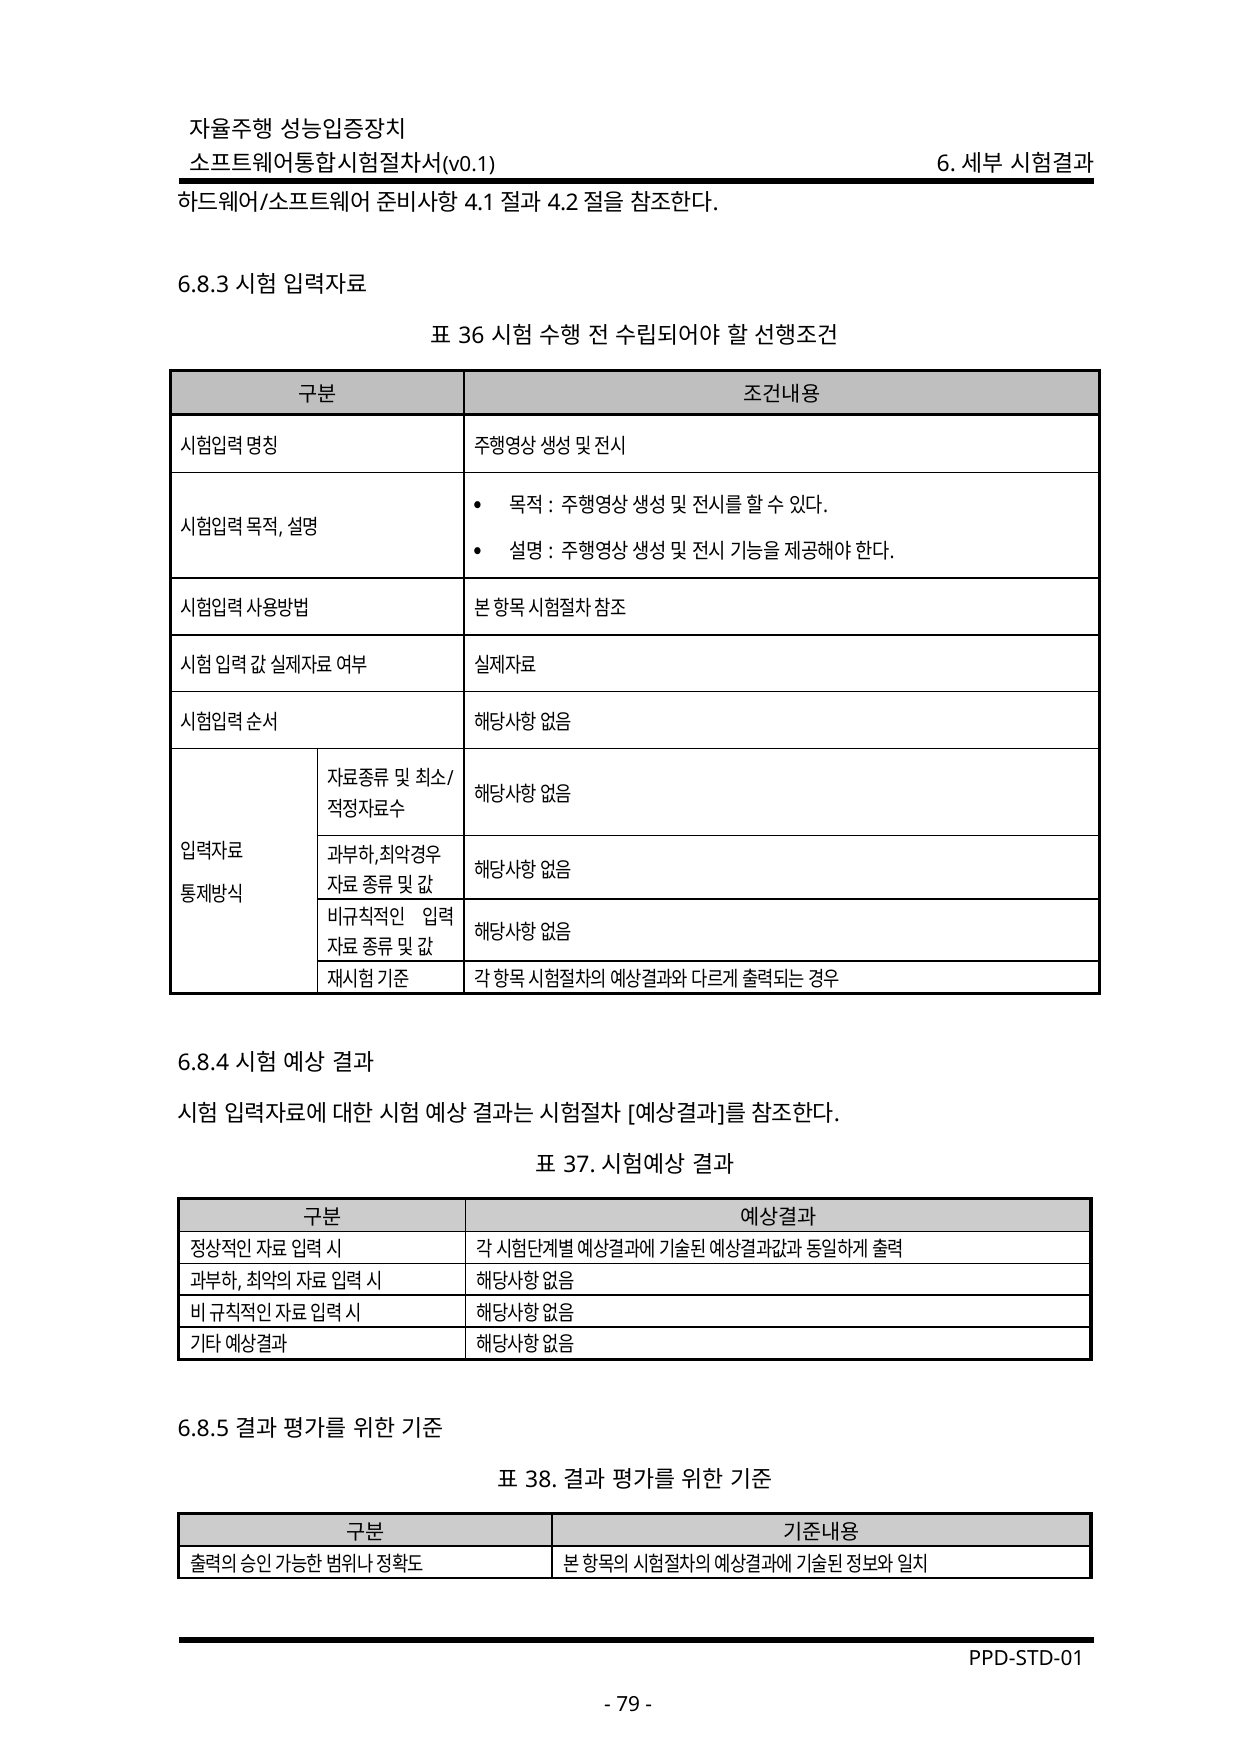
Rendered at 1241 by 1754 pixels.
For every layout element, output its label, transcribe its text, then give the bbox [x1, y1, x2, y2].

table_cell 재시험 기준 [318, 962, 463, 992]
table_cell 해당사항 없음 [465, 836, 1098, 898]
table_cell 비 규칙적인 자료 입력 시 [180, 1296, 465, 1326]
table_cell 해당사항 없음 [466, 1264, 1089, 1294]
text 시험 입력자료 [177, 266, 1092, 300]
table_cell 비규칙적인 입력 자료 종류 및 값 [318, 900, 463, 960]
table_header 기준내용 [553, 1515, 1089, 1545]
table_cell 본 항목의 시험절차의 예상결과에 기술된 정보와 일치 [553, 1547, 1089, 1577]
table_cell 해당사항 없음 [466, 1296, 1089, 1326]
table_cell 목적 : 주행영상 생성 및 전시를 할 수 있다. 설명 : 주행영상 생성 및 전시 기능을 제공해야 한다. [465, 473, 1098, 577]
table_cell 주행영상 생성 및 전시 [465, 416, 1098, 472]
table_cell 시험입력 사용방법 [172, 579, 463, 634]
table_cell 시험입력 목적, 설명 [172, 473, 463, 577]
table_cell 해당사항 없음 [465, 900, 1098, 960]
text 시험 예상 결과 [177, 1044, 1092, 1077]
table_cell 정상적인 자료 입력 시 [180, 1232, 465, 1262]
table_cell 기타 예상결과 [180, 1328, 465, 1358]
text 하드웨어/소프트웨어 준비사항 4.1절과 4.2절을 참조한다. [177, 177, 1092, 217]
table_header 구분 [172, 372, 463, 413]
text 시험 입력자료에 대한 시험 예상 결과는 시험절차 [예상결과]를 참조한다. [177, 1095, 1092, 1128]
table_cell 출력의 승인 가능한 범위나 정확도 [180, 1547, 551, 1577]
table_cell 해당사항 없음 [466, 1328, 1089, 1358]
table_cell 입력자료 통제방식 [172, 749, 317, 992]
table_cell 해당사항 없음 [465, 692, 1098, 748]
table_cell 실제자료 [465, 636, 1098, 691]
text 결과 평가를 위한 기준 [177, 1410, 1092, 1443]
table_header 조건내용 [465, 372, 1098, 413]
table_cell 시험입력 명칭 [172, 416, 463, 472]
table_cell 해당사항 없음 [465, 749, 1098, 835]
table_header 구분 [180, 1515, 551, 1545]
table_cell 자료종류 및 최소/적정자료수 [318, 749, 463, 835]
table_cell 시험 입력 값 실제자료 여부 [172, 636, 463, 691]
table_cell 본 항목 시험절차 참조 [465, 579, 1098, 634]
table_header 구분 [180, 1200, 465, 1231]
table_header 예상결과 [466, 1200, 1089, 1231]
table_cell 과부하,최악경우 자료 종류 및 값 [318, 836, 463, 898]
table_cell 시험입력 순서 [172, 692, 463, 748]
table_cell 과부하, 최악의 자료 입력 시 [180, 1264, 465, 1294]
table_cell 각 시험단계별 예상결과에 기술된 예상결과값과 동일하게 출력 [466, 1232, 1089, 1262]
table_cell 각 항목 시험절차의 예상결과와 다르게 출력되는 경우 [465, 962, 1098, 992]
